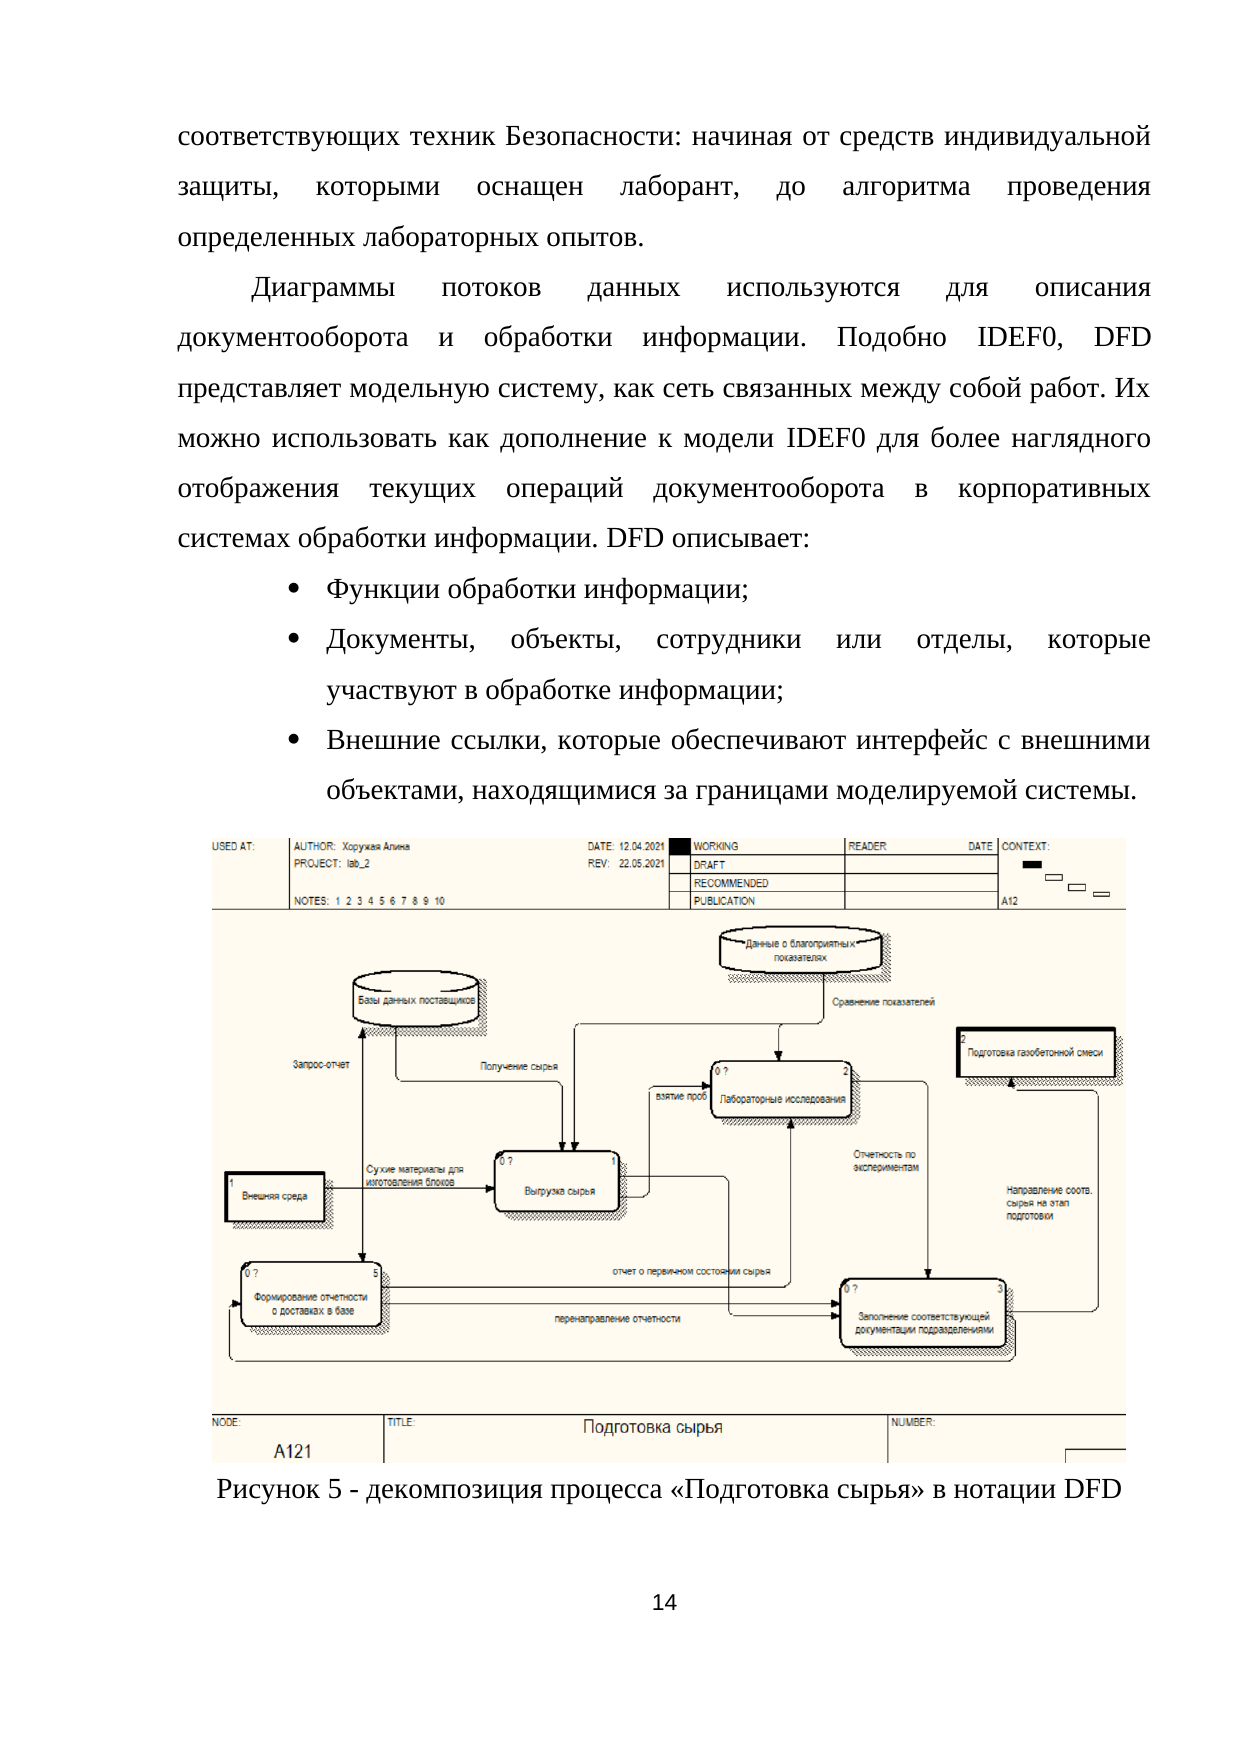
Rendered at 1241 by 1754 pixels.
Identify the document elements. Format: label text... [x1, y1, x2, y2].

list Внешние ссылки, которые обеспечивают интерфейс с внешними объектами, находящимися за границами моделируемой системы. [288, 722, 1152, 806]
list Диаграммы потоков данных используются для описания документооборота и обработки информации. Подобно IDEF0, DFD представляет модельную систему, как сеть связанных между собой работ. Их можно использовать как дополнение к модели IDEF0 для более наглядного отображения текущих операций документооборота в корпоративных системах обработки информации. DFD описывает: [177, 269, 1152, 554]
list Функции обработки информации; [288, 571, 1152, 604]
picture [212, 838, 1126, 1463]
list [177, 118, 1152, 252]
list Документы, объекты, сотрудники или отделы, которые участвуют в обработке информации; [288, 621, 1152, 705]
